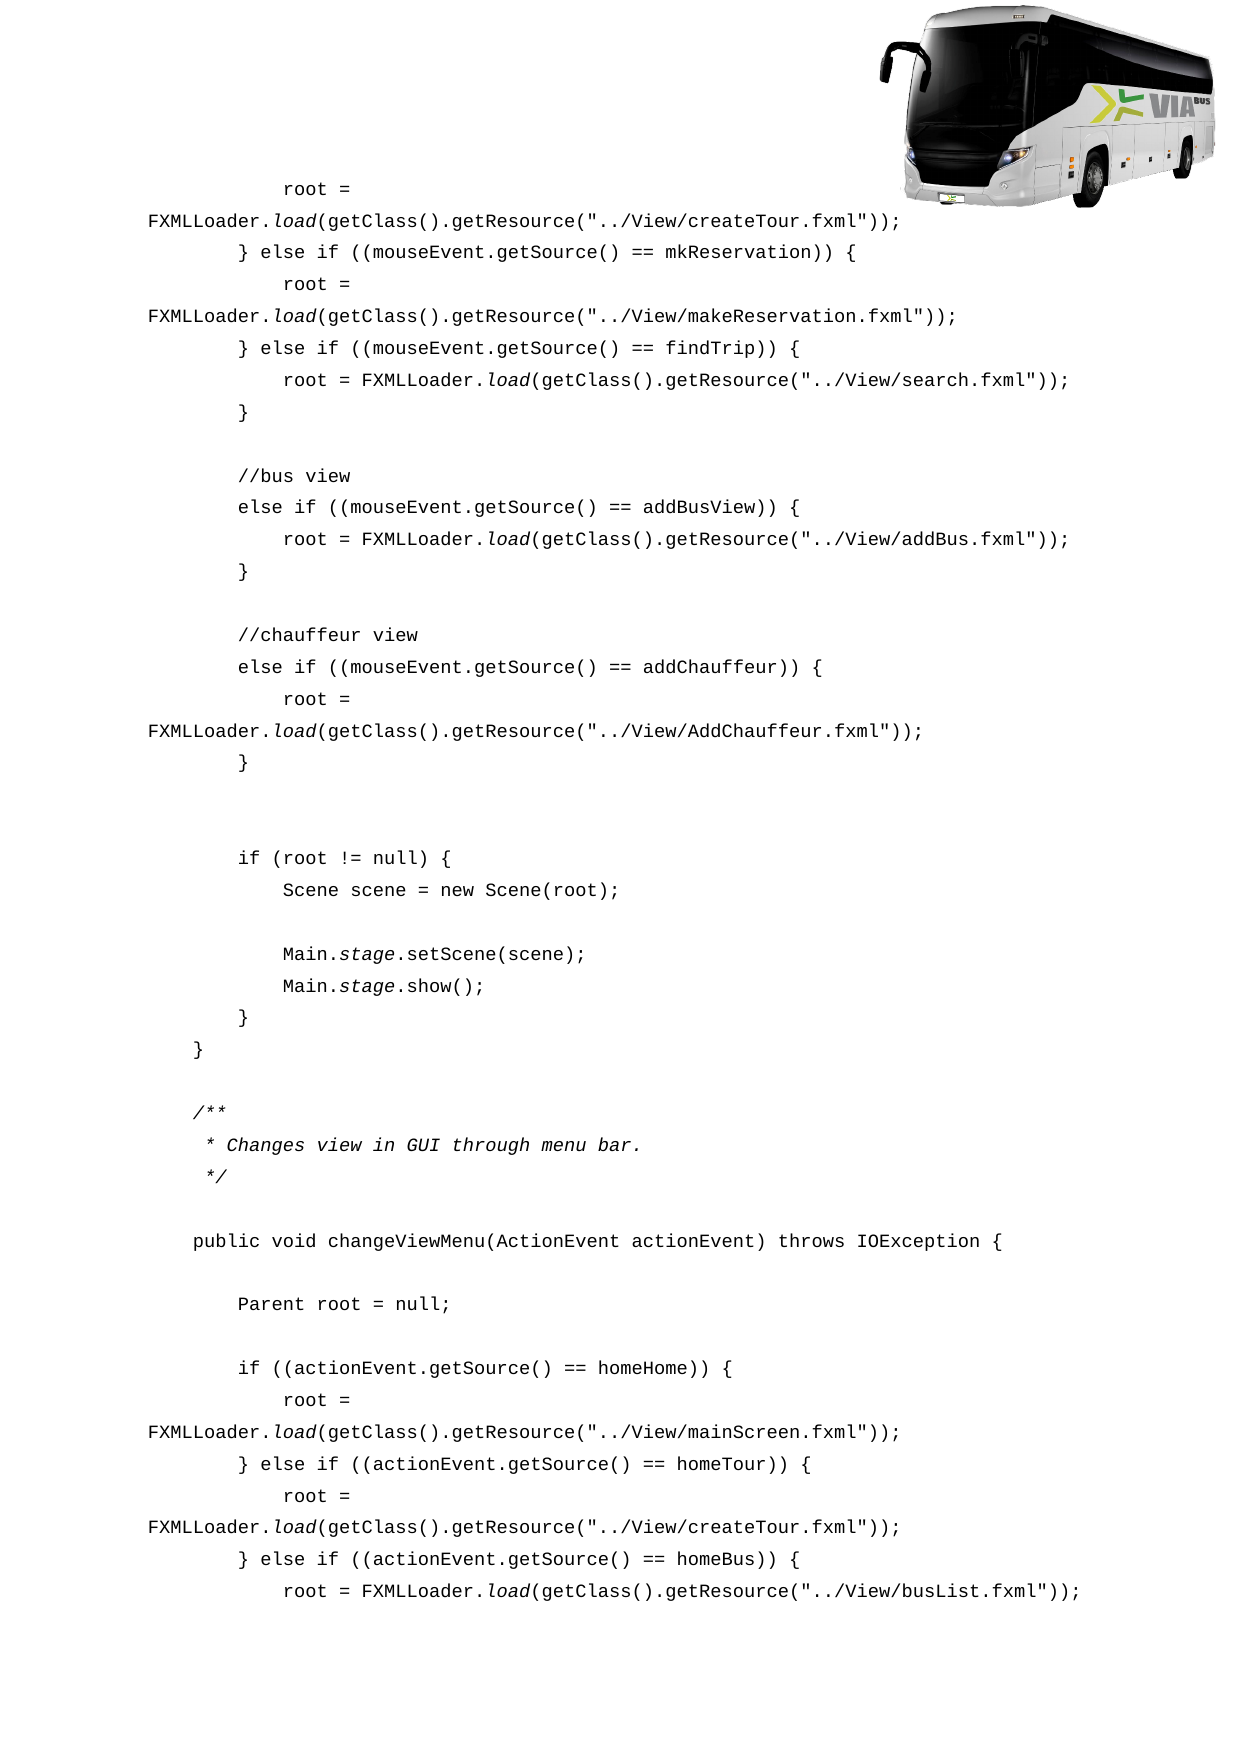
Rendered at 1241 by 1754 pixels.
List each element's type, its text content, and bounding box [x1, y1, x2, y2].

picture [874, 0, 1218, 213]
text root = FXMLLoader.load(getClass().getResource("../View/createTour.fxml")); } else if ((mouseEvent.getSource() == mkReservation)) { root = FXMLLoader.load(getClass().getResource("../View/makeReservation.fxml")); } else if ((mouseEvent.getSource() == findTrip)) { root = FXMLLoader.load(getClass().getResource("../View/search.fxml")); } //bus view else if ((mouseEvent.getSource() == addBusView)) { root = FXMLLoader.load(getClass().getResource("../View/addBus.fxml")); } //chauffeur view else if ((mouseEvent.getSource() == addChauffeur)) { root = FXMLLoader.load(getClass().getResource("../View/AddChauffeur.fxml")); } if (root != null) { Scene scene = new Scene(root); Main.stage.setScene(scene); Main.stage.show(); } } /** * Changes view in GUI through menu bar. */ public void changeViewMenu(ActionEvent actionEvent) throws IOException { Parent root = null; if ((actionEvent.getSource() == homeHome)) { root = FXMLLoader.load(getClass().getResource("../View/mainScreen.fxml")); } else if ((actionEvent.getSource() == homeTour)) { root = FXMLLoader.load(getClass().getResource("../View/createTour.fxml")); } else if ((actionEvent.getSource() == homeBus)) { root = FXMLLoader.load(getClass().getResource("../View/busList.fxml")); [148, 148, 1093, 1603]
